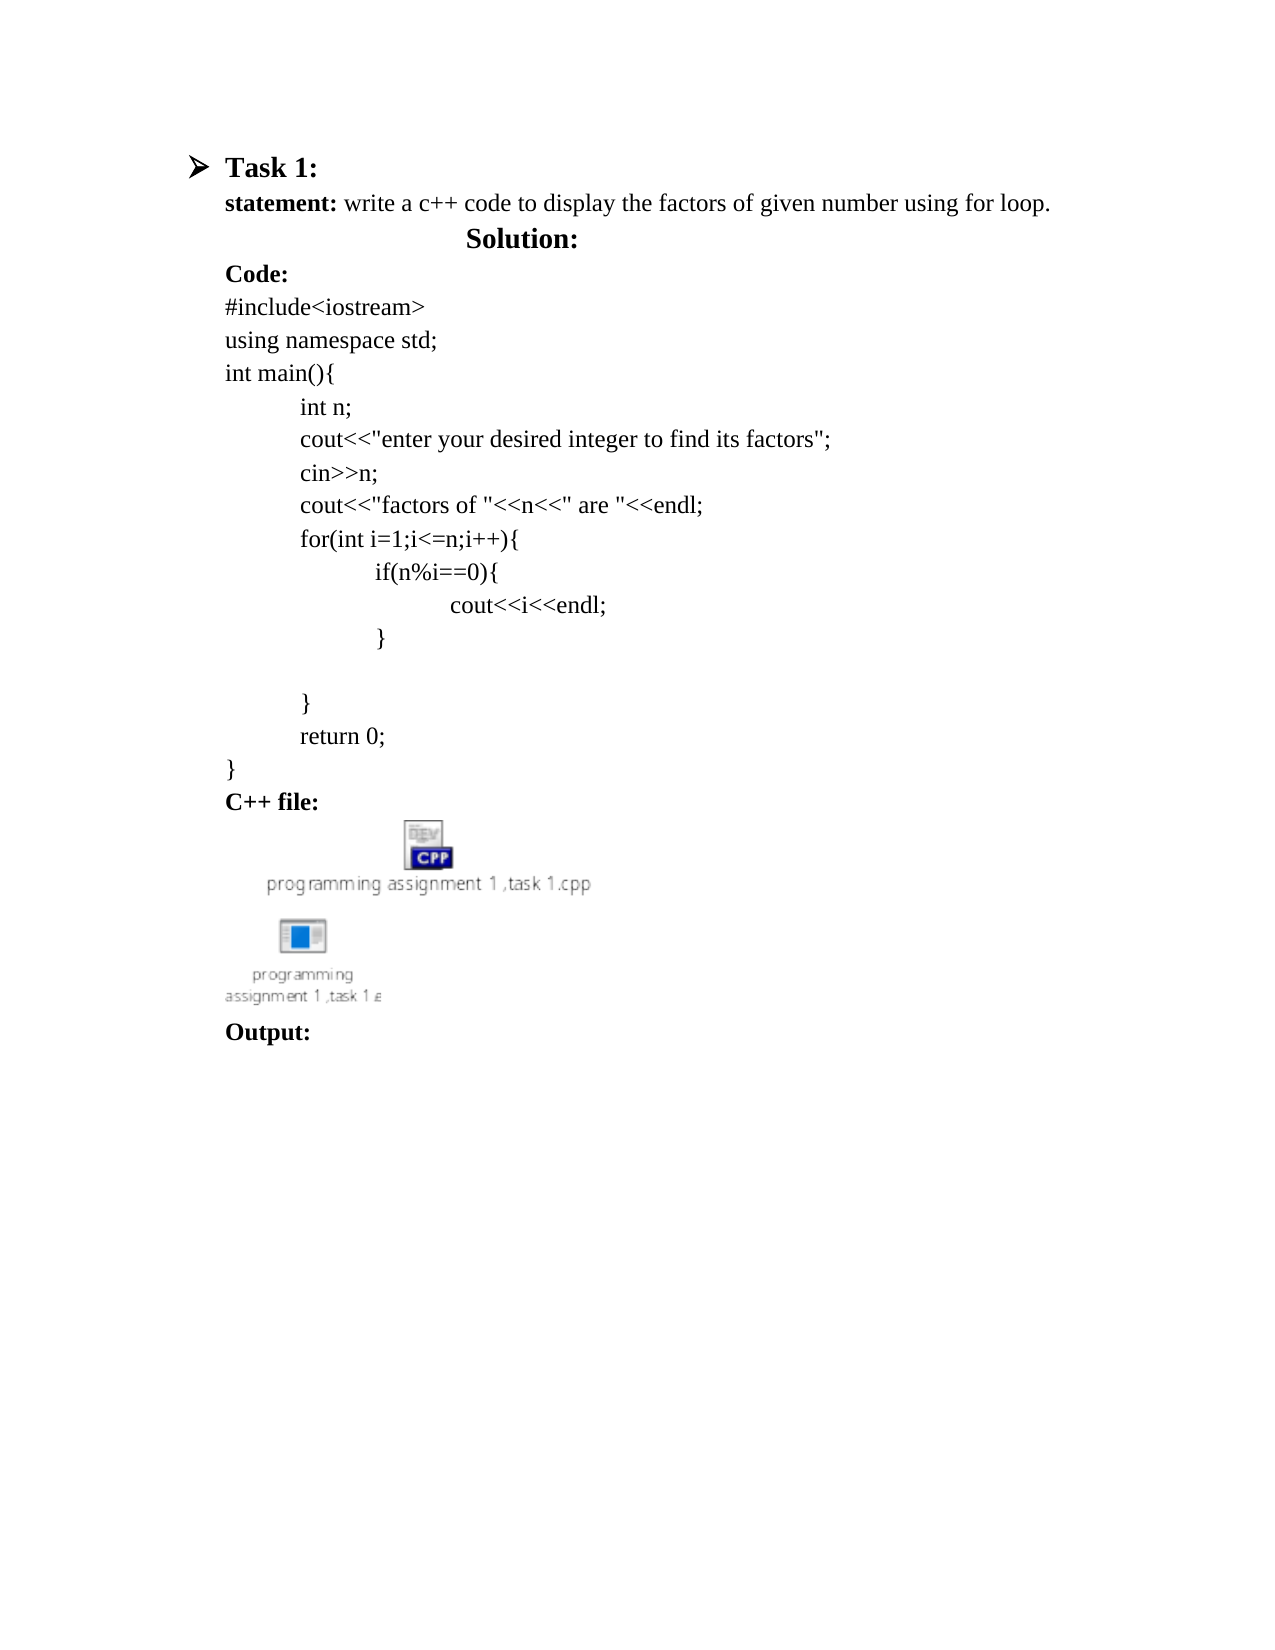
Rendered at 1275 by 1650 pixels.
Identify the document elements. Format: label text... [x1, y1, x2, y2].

list for(int i=1;i<=n;i++){ [225, 524, 1125, 552]
list } [225, 754, 1125, 783]
list #include<iostream> [225, 292, 1125, 321]
list return 0; [225, 721, 1125, 750]
list } [225, 623, 1125, 651]
list } [225, 688, 1125, 717]
list Task 1: statement: write a c++ code to display the factors of given number using for loop. [187, 150, 1125, 217]
list Output: [225, 1017, 1125, 1046]
list cout<<"enter your desired integer to find its factors"; [225, 424, 1125, 453]
list if(n%i==0){ [225, 557, 1125, 585]
list C++ file: [225, 787, 1125, 816]
list cout<<i<<endl; [225, 590, 1125, 618]
list int main(){ [225, 358, 1125, 387]
list Code: [225, 259, 1125, 288]
list cin>>n; [225, 458, 1125, 486]
list using namespace std; [225, 326, 1125, 354]
list int n; [225, 392, 1125, 420]
list cout<<"factors of "<<n<<" are "<<endl; [225, 491, 1125, 519]
list Solution: [225, 221, 1125, 254]
